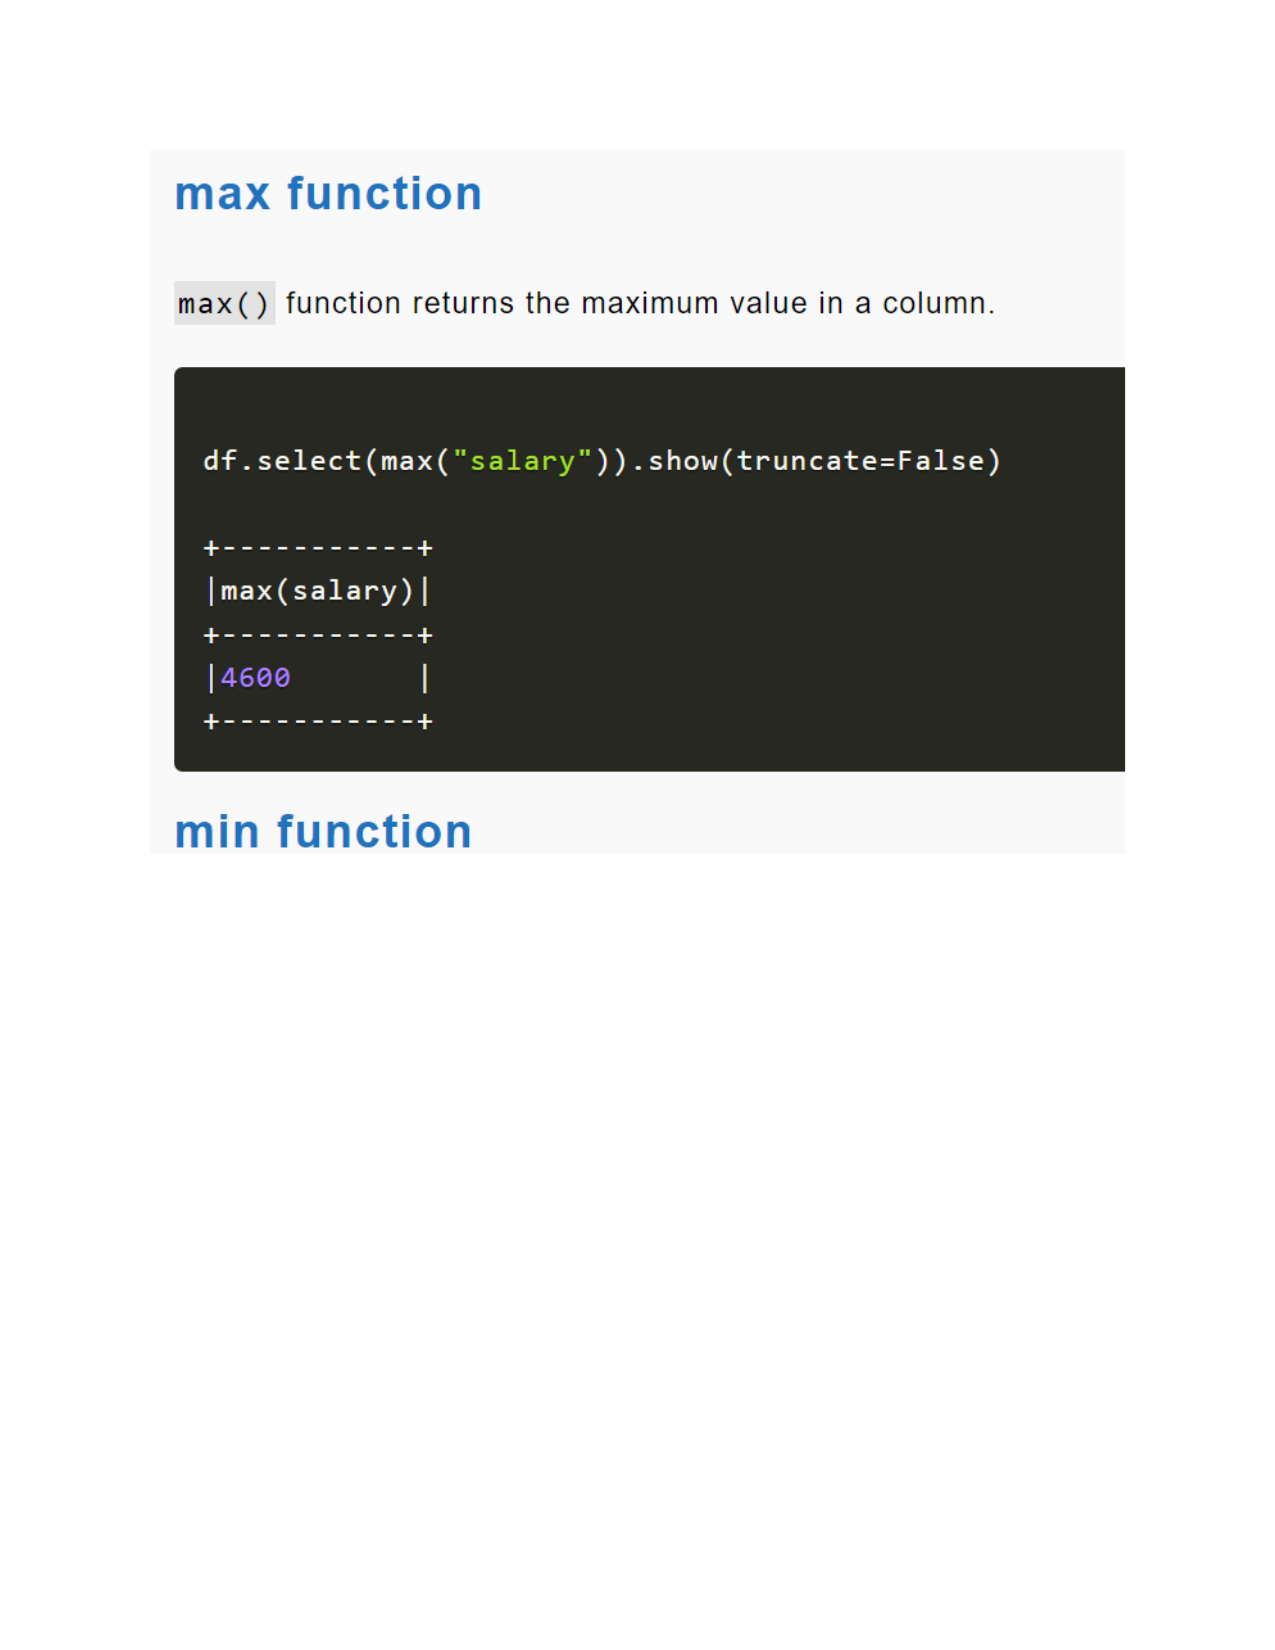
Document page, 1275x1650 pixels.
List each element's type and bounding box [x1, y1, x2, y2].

picture [150, 150, 1125, 854]
